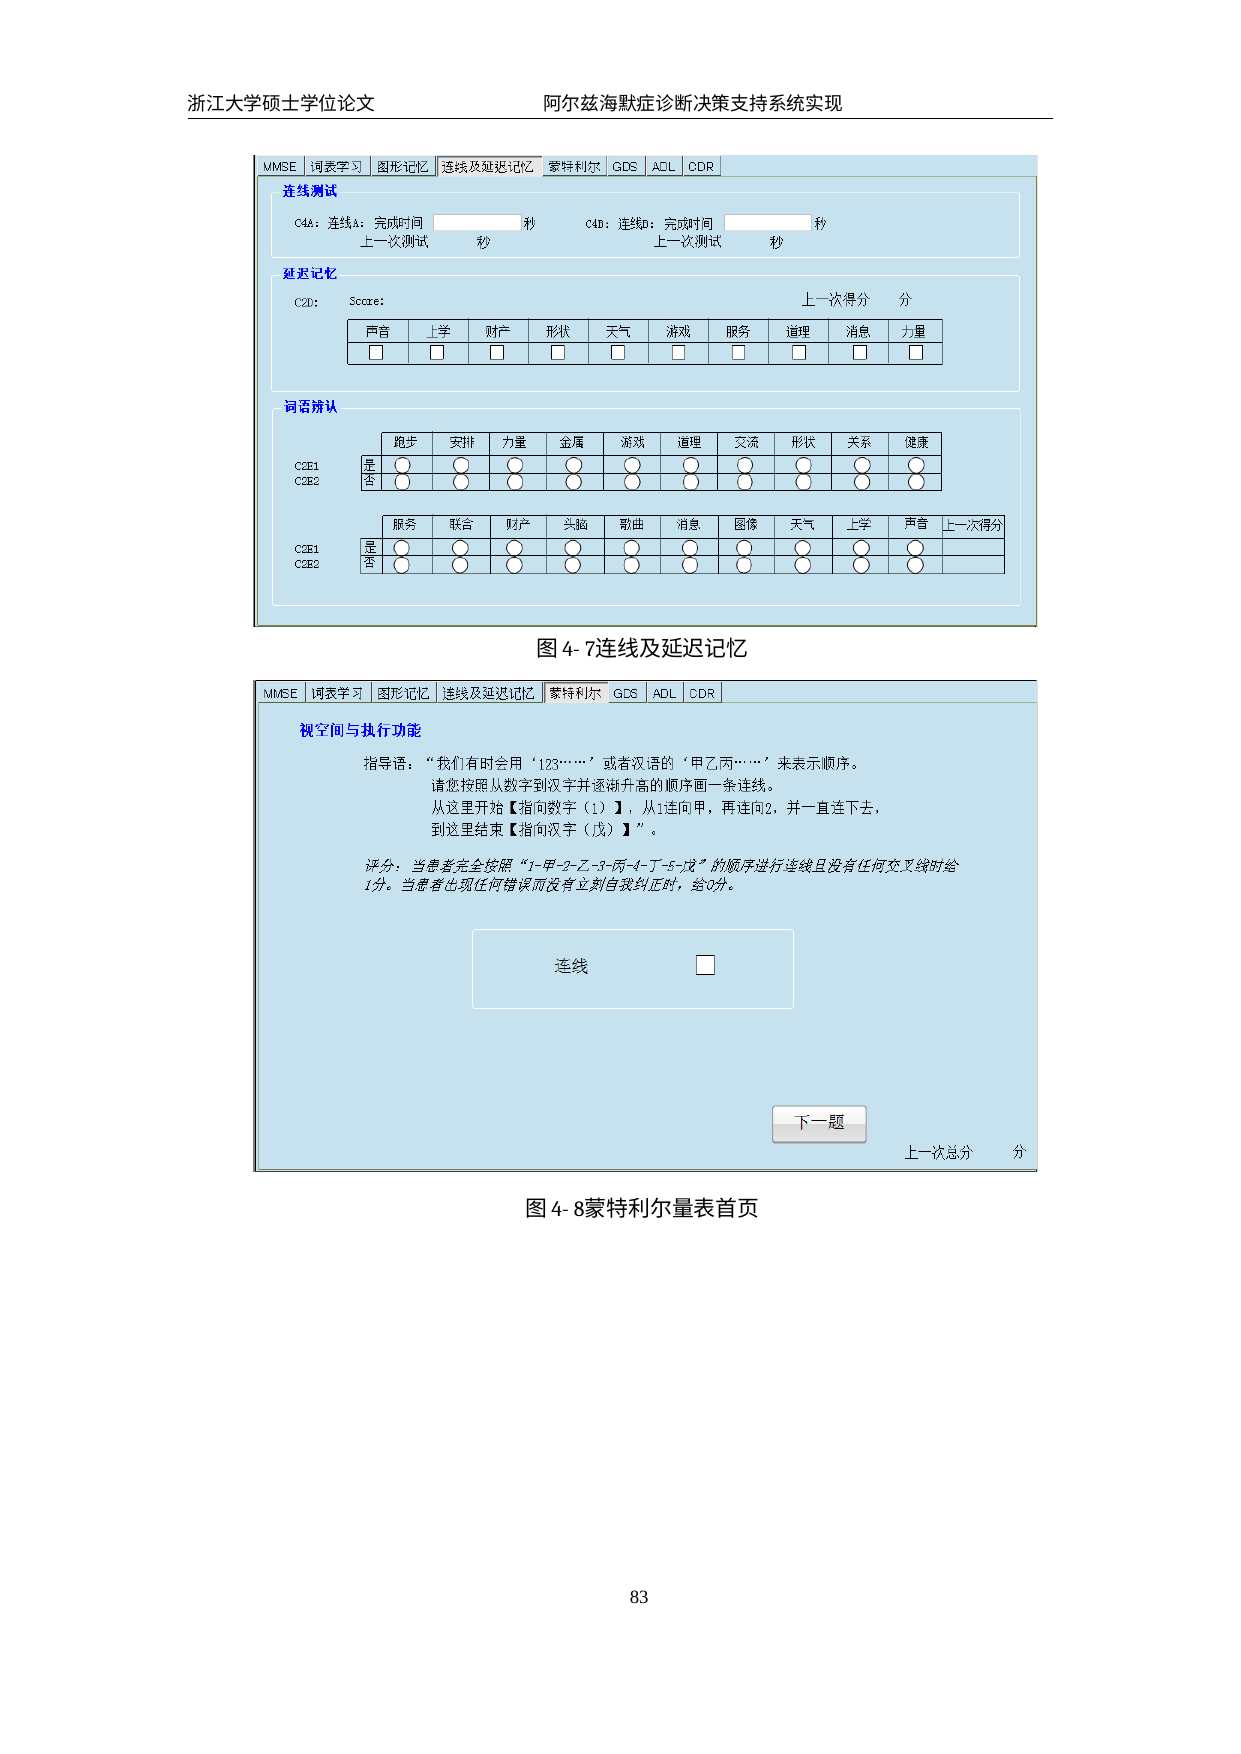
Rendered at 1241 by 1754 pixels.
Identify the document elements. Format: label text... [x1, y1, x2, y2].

picture [253, 680, 1038, 1172]
text 图4- 7连线及延迟记忆 [187, 630, 1053, 664]
text 图4- 8蒙特利尔量表首页 [187, 1189, 1053, 1223]
picture [253, 155, 1038, 627]
